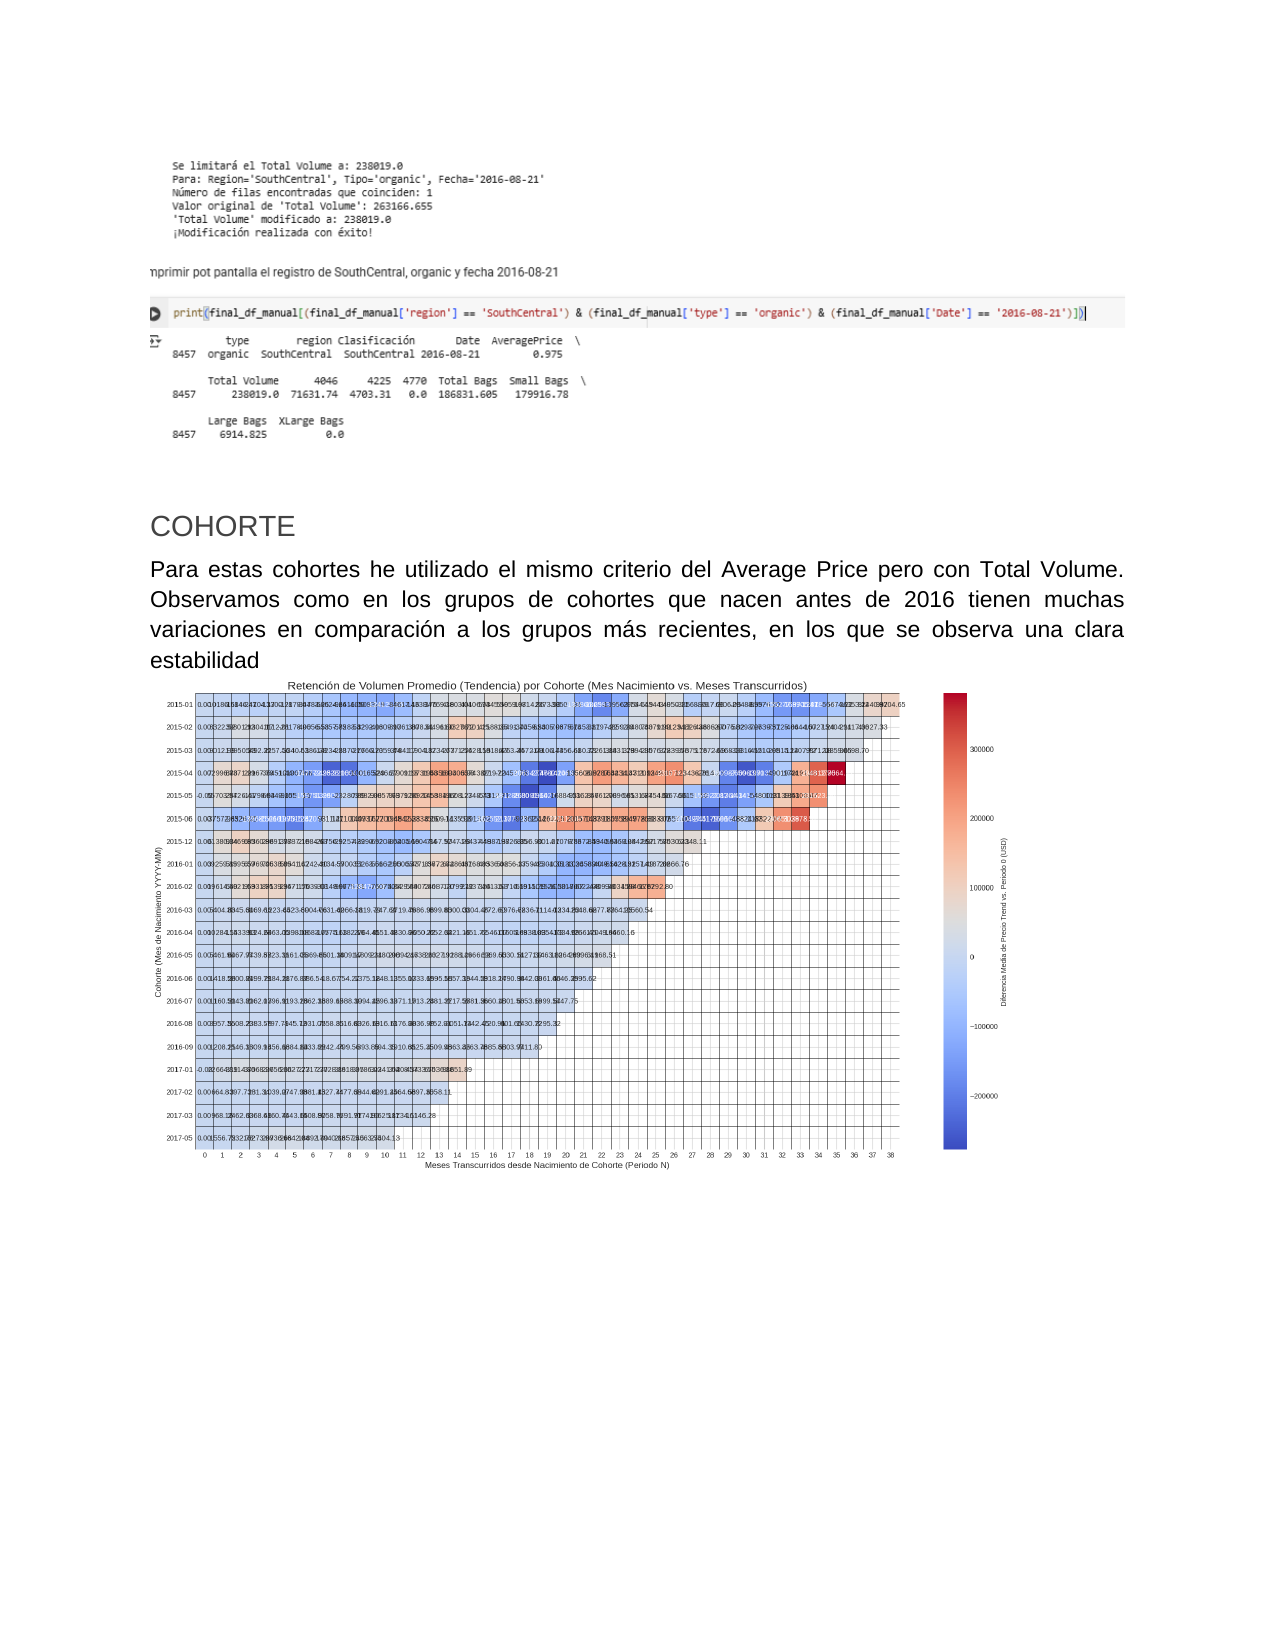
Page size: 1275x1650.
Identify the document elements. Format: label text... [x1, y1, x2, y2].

subtitle COHORTE [150, 509, 1125, 543]
text Para estas cohortes he utilizado el mismo criterio del Average Price pero con Total Volume. Observamos como en los grupos de cohortes que nacen antes de 2016 tienen muchas variaciones en comparación a los grupos más recientes, en los que se observa una clara estabilidad [150, 556, 1125, 673]
picture [150, 150, 1125, 442]
picture [150, 676, 1013, 1174]
